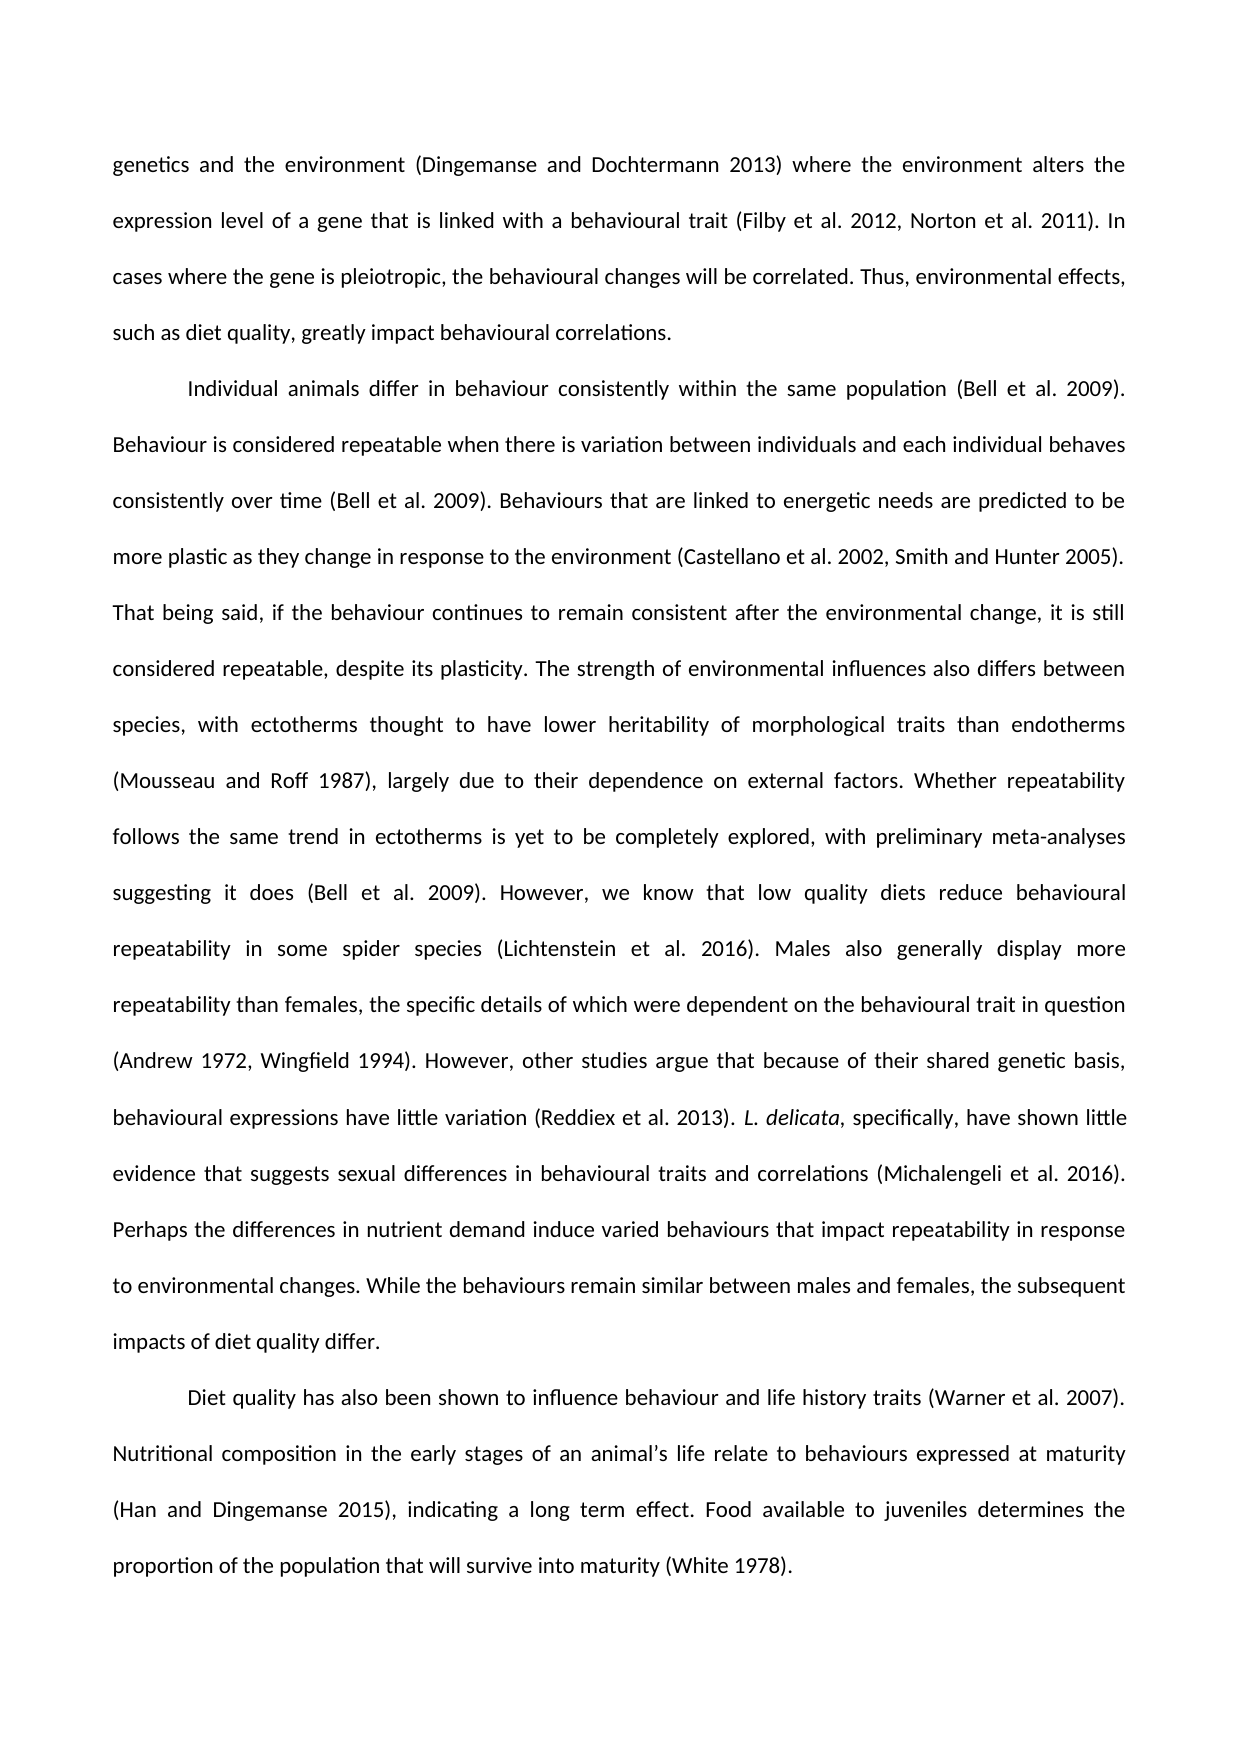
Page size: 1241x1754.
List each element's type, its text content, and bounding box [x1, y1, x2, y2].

text Individual animals differ in behaviour consistently within the same population (Bell et al. 2009). Behaviour is considered repeatable when there is variation between individuals and each individual behaves consistently over time (Bell et al. 2009). Behaviours that are linked to energetic needs are predicted to be more plastic as they change in response to the environment (Castellano et al. 2002, Smith and Hunter 2005). That being said, if the behaviour continues to remain consistent after the environmental change, it is still considered repeatable, despite its plasticity. The strength of environmental influences also differs between species, with ectotherms thought to have lower heritability of morphological traits than endotherms (Mousseau and Roff 1987), largely due to their dependence on external factors. Whether repeatability follows the same trend in ectotherms is yet to be completely explored, with preliminary meta-analyses suggesting it does (Bell et al. 2009). However, we know that low quality diets reduce behavioural repeatability in some spider species (Lichtenstein et al. 2016). Males also generally display more repeatability than females, the specific details of which were dependent on the behavioural trait in question (Andrew 1972, Wingfield 1994). However, other studies argue that because of their shared genetic basis, behavioural expressions have little variation (Reddiex et al. 2013). L. delicata, specifically, have shown little evidence that suggests sexual differences in behavioural traits and correlations (Michalengeli et al. 2016). Perhaps the differences in nutrient demand induce varied behaviours that impact repeatability in response to environmental changes. While the behaviours remain similar between males and females, the subsequent impacts of diet quality differ. [112, 374, 1128, 1355]
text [112, 150, 1128, 346]
text Diet quality has also been shown to influence behaviour and life history traits (Warner et al. 2007). Nutritional composition in the early stages of an animal’s life relate to behaviours expressed at maturity (Han and Dingemanse 2015), indicating a long term effect. Food available to juveniles determines the proportion of the population that will survive into maturity (White 1978). [112, 1383, 1128, 1579]
